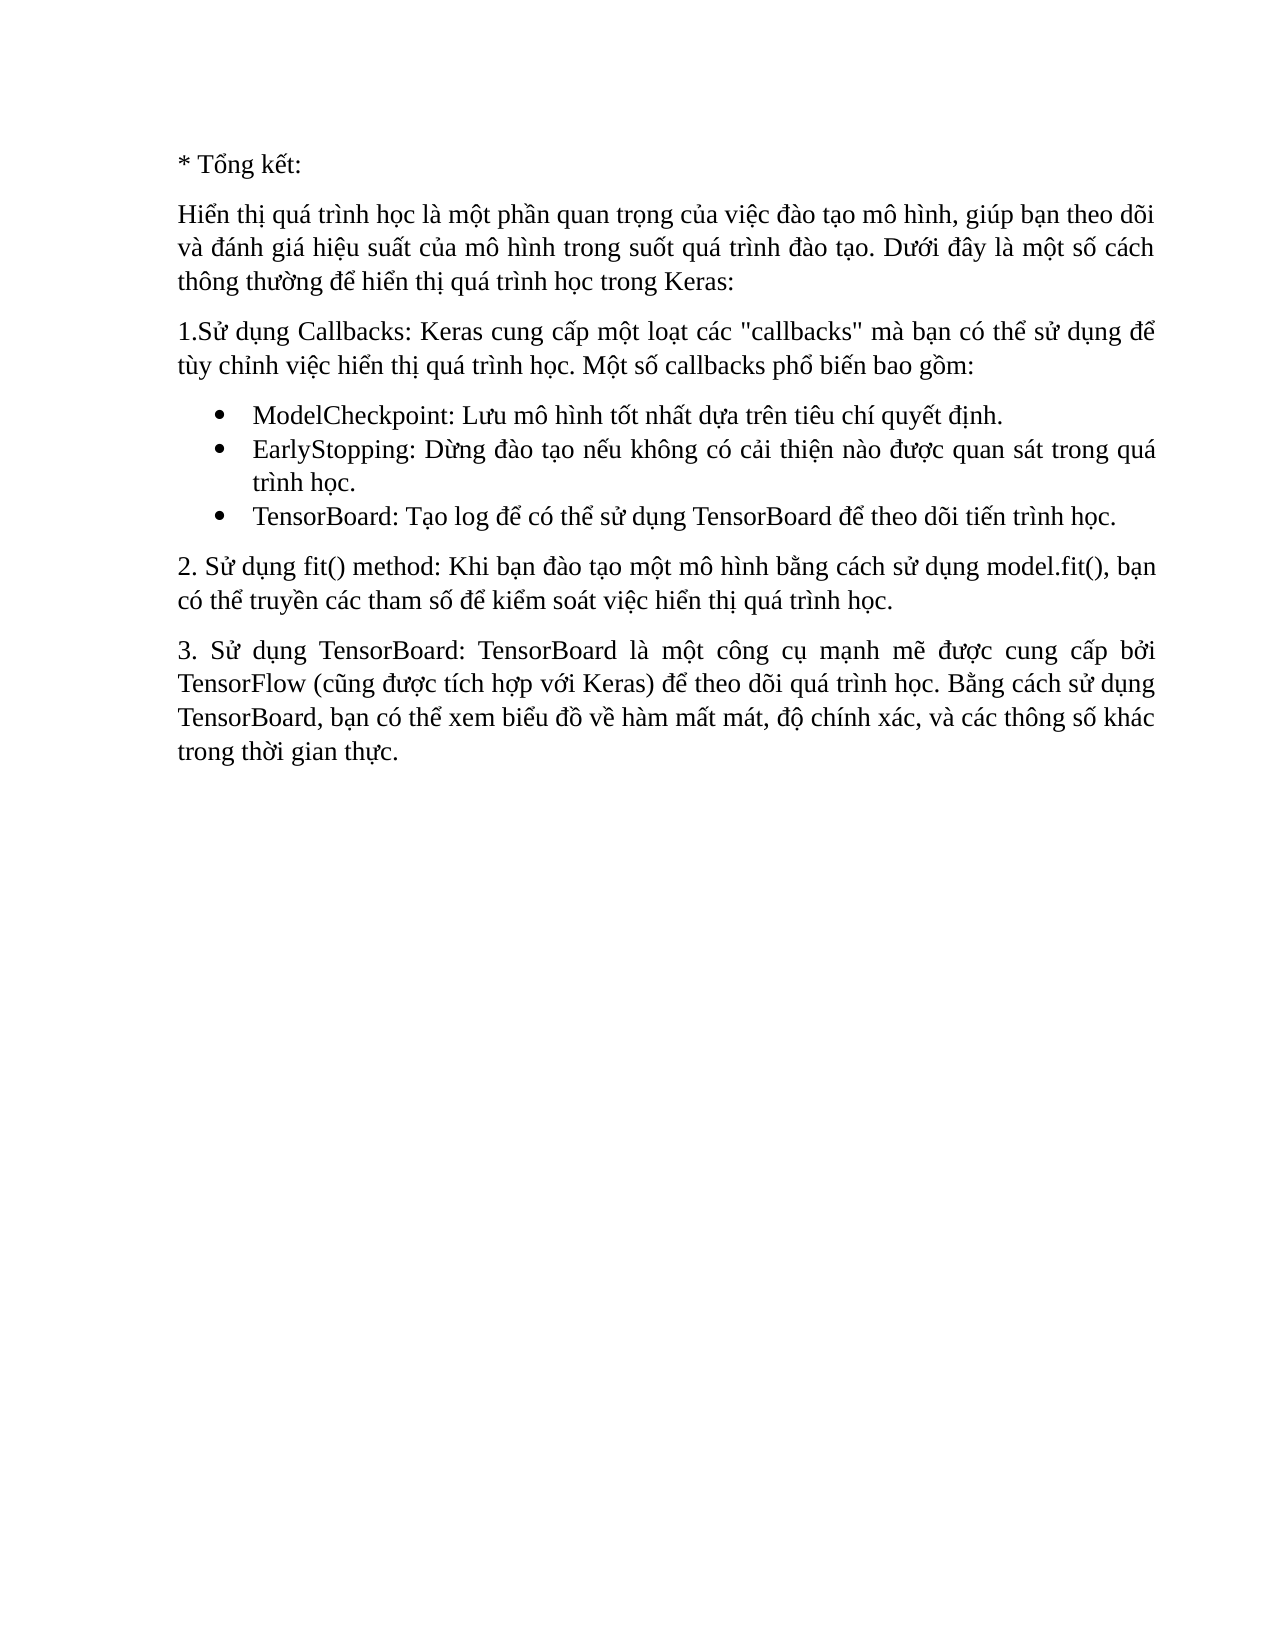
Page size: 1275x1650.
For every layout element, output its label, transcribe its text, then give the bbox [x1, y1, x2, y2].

text Hiển thị quá trình học là một phần quan trọng của việc đào tạo mô hình, giúp bạn theo dõi và đánh giá hiệu suất của mô hình trong suốt quá trình đào tạo. Dưới đây là một số cách thông thường để hiển thị quá trình học trong Keras: [177, 198, 1157, 296]
list ModelCheckpoint: Lưu mô hình tốt nhất dựa trên tiêu chí quyết định. [215, 399, 1157, 430]
text * Tổng kết: [177, 148, 1157, 179]
text 2. Sử dụng fit() method: Khi bạn đào tạo một mô hình bằng cách sử dụng model.fit(), bạn có thể truyền các tham số để kiểm soát việc hiển thị quá trình học. [177, 550, 1157, 615]
list TensorBoard: Tạo log để có thể sử dụng TensorBoard để theo dõi tiến trình học. [215, 500, 1157, 531]
list EarlyStopping: Dừng đào tạo nếu không có cải thiện nào được quan sát trong quá trình học. [215, 433, 1157, 497]
text 3. Sử dụng TensorBoard: TensorBoard là một công cụ mạnh mẽ được cung cấp bởi TensorFlow (cũng được tích hợp với Keras) để theo dõi quá trình học. Bằng cách sử dụng TensorBoard, bạn có thể xem biểu đồ về hàm mất mát, độ chính xác, và các thông số khác trong thời gian thực. [177, 634, 1157, 766]
text 1.Sử dụng Callbacks: Keras cung cấp một loạt các "callbacks" mà bạn có thể sử dụng để tùy chỉnh việc hiển thị quá trình học. Một số callbacks phổ biến bao gồm: [177, 315, 1157, 380]
